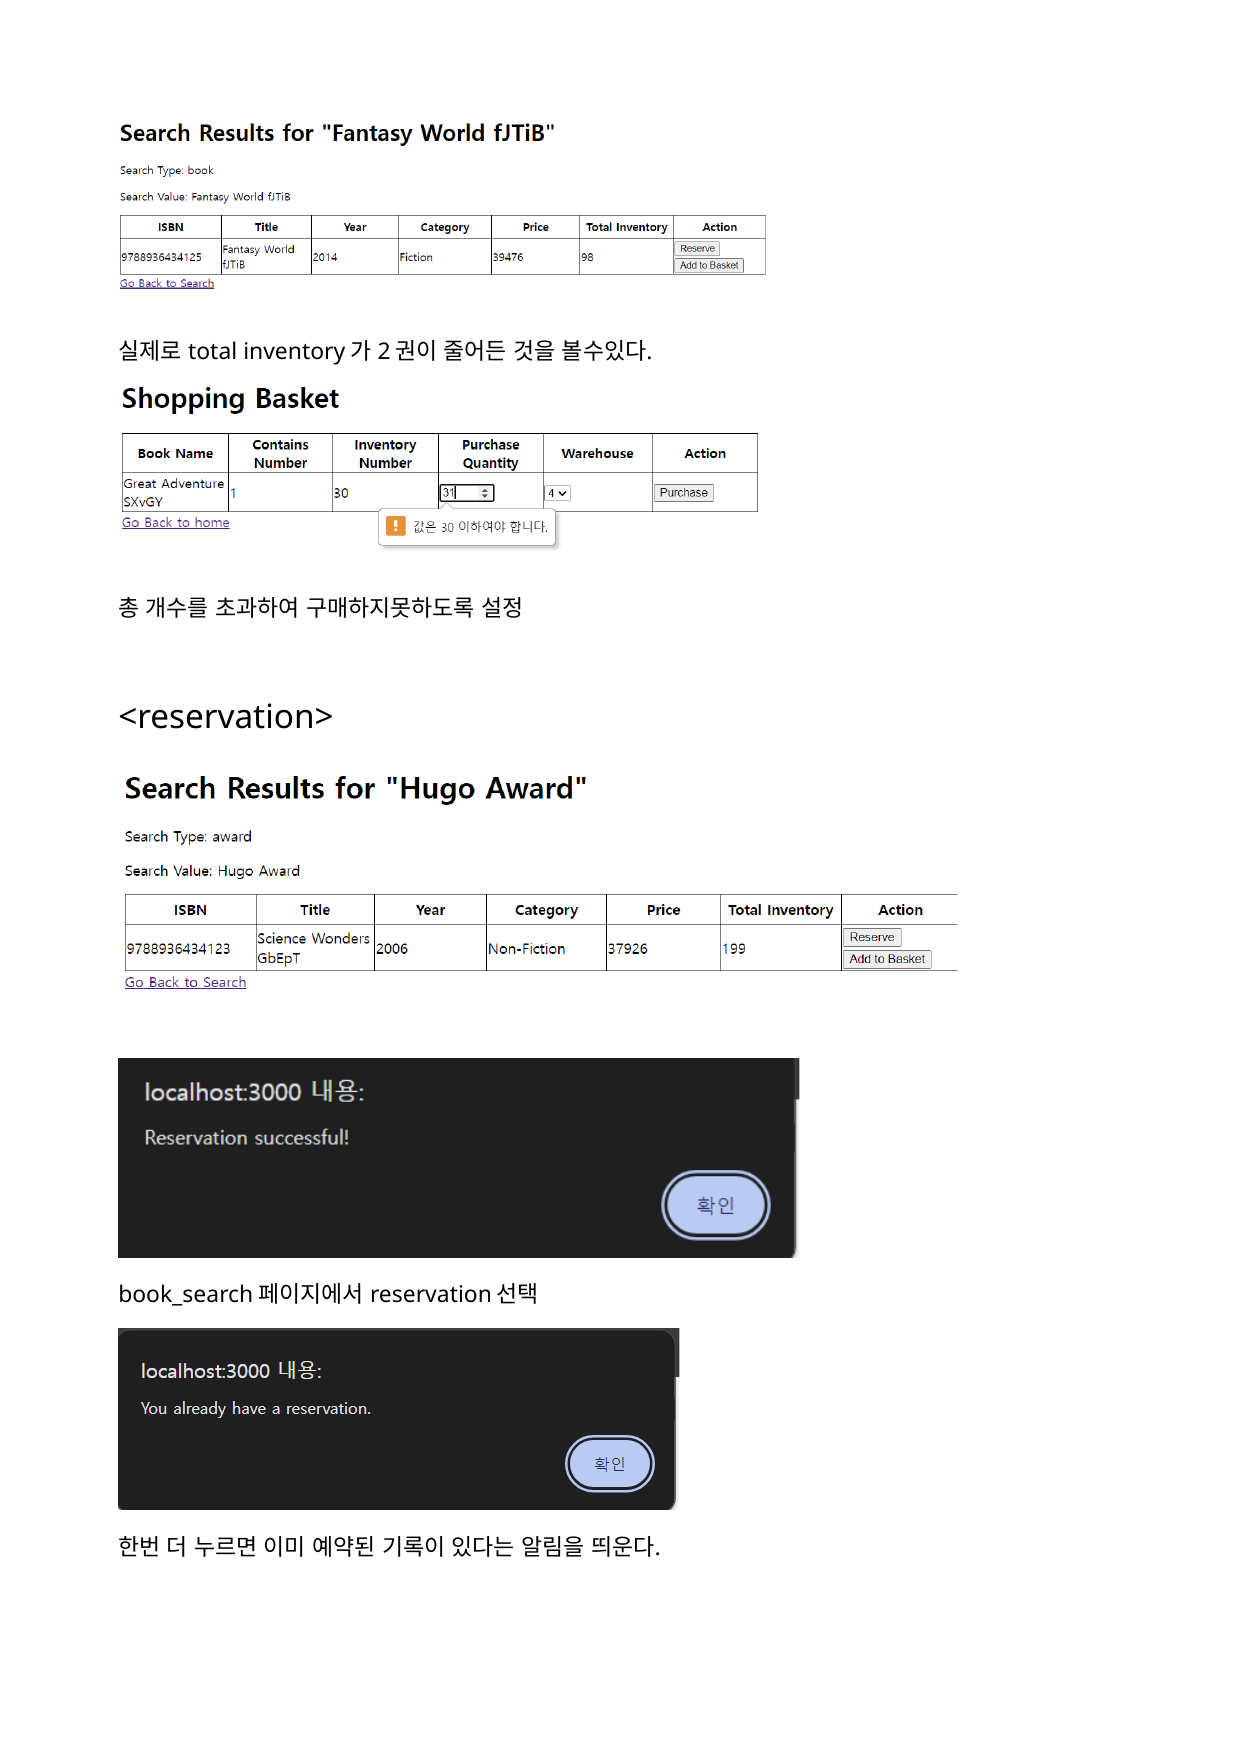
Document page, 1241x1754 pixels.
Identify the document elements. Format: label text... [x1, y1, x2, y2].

text book_search페이지에서 reservation선택 [118, 1276, 1122, 1309]
text 실제로 total inventory가 2권이 줄어든 것을 볼수있다. [118, 333, 1122, 366]
picture [118, 118, 766, 315]
picture [118, 385, 764, 571]
picture [118, 1328, 680, 1510]
text <reservation> [118, 692, 1122, 738]
picture [118, 758, 958, 1040]
picture [118, 1058, 800, 1258]
text 총 개수를 초과하여 구매하지못하도록 설정 [118, 589, 1122, 623]
text 한번 더 누르면 이미 예약된 기록이 있다는 알림을 띄운다. [118, 1529, 1122, 1562]
